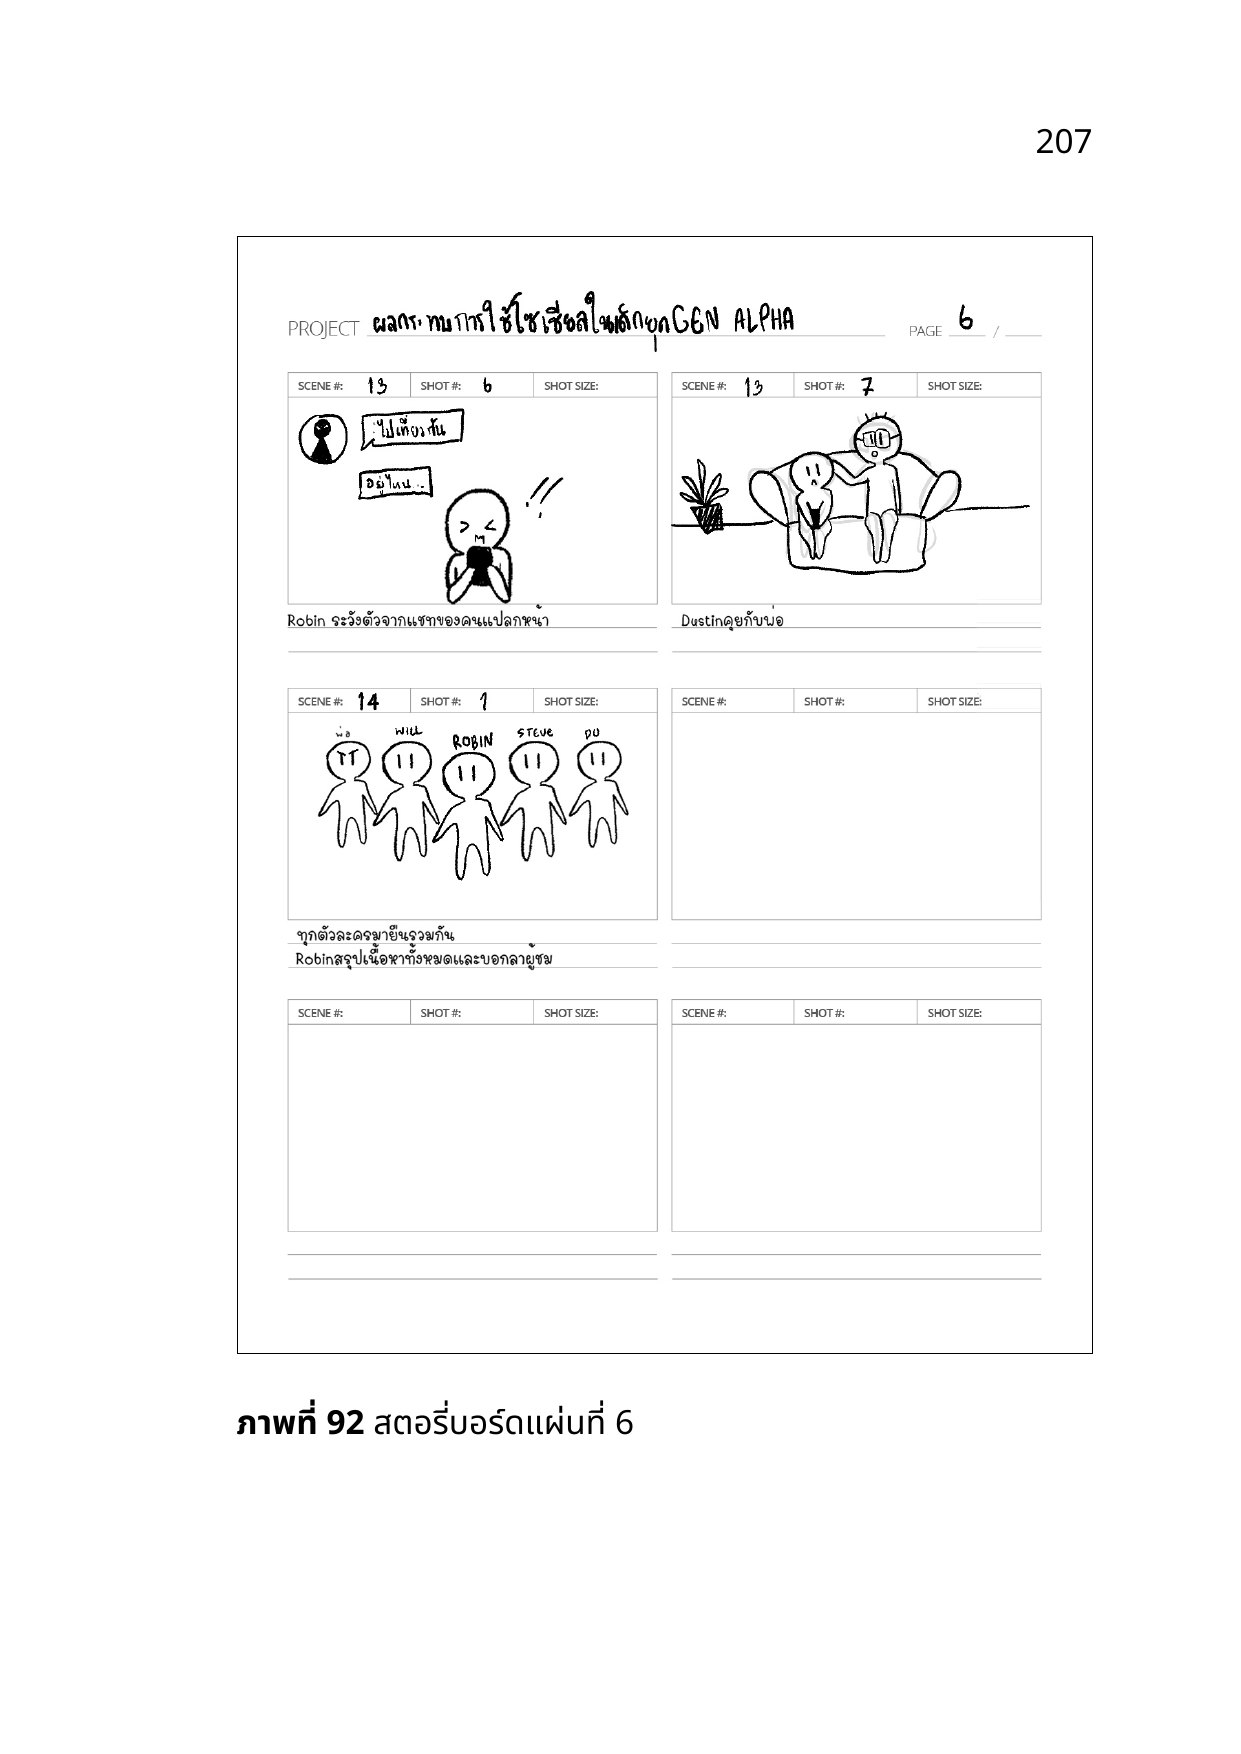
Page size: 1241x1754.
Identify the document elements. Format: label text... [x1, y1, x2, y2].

text ภาพที่ 92 สตอรี่บอร์ดแผ่นที่ 6 [236, 1399, 1092, 1450]
picture [238, 237, 1092, 1353]
